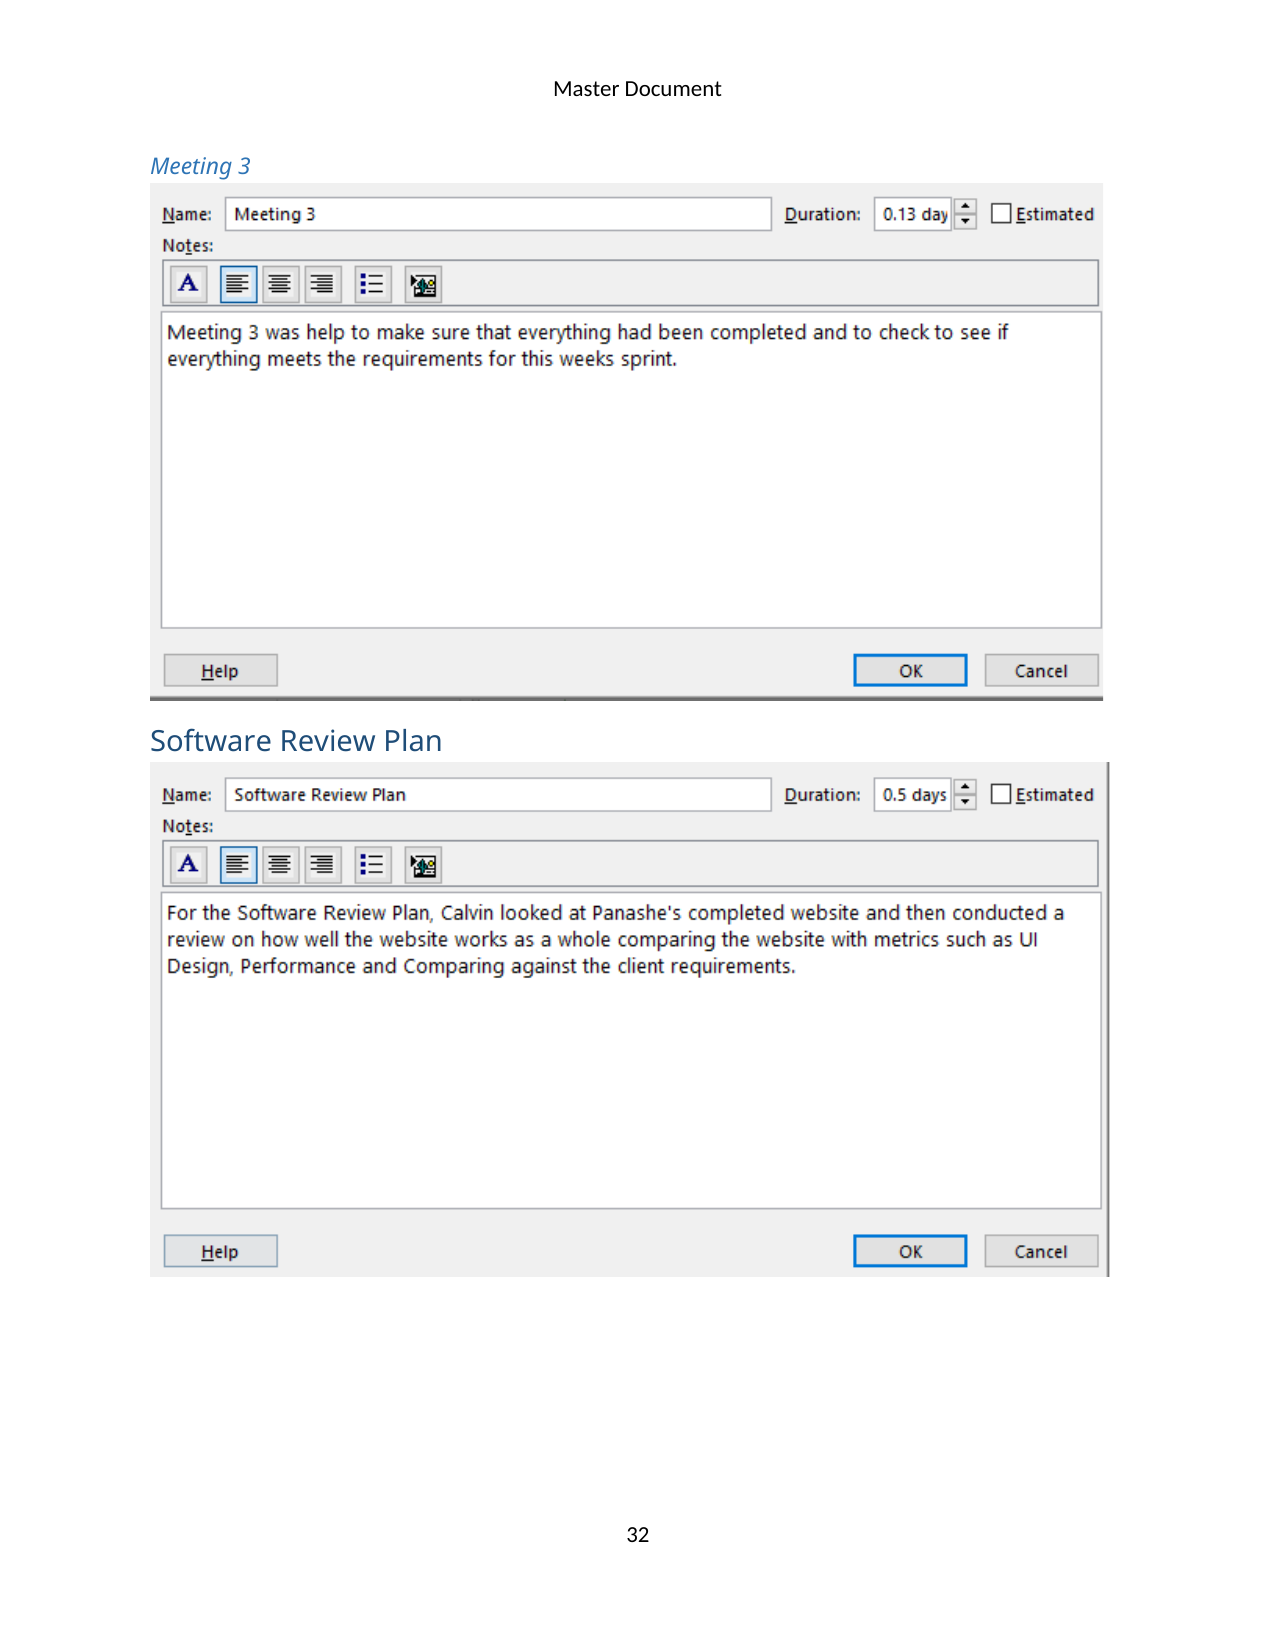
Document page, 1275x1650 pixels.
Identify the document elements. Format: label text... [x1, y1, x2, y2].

subtitle Software Review Plan [150, 720, 1125, 759]
picture [150, 762, 1110, 1277]
picture [150, 183, 1104, 701]
subtitle Meeting 3 [150, 150, 1125, 181]
